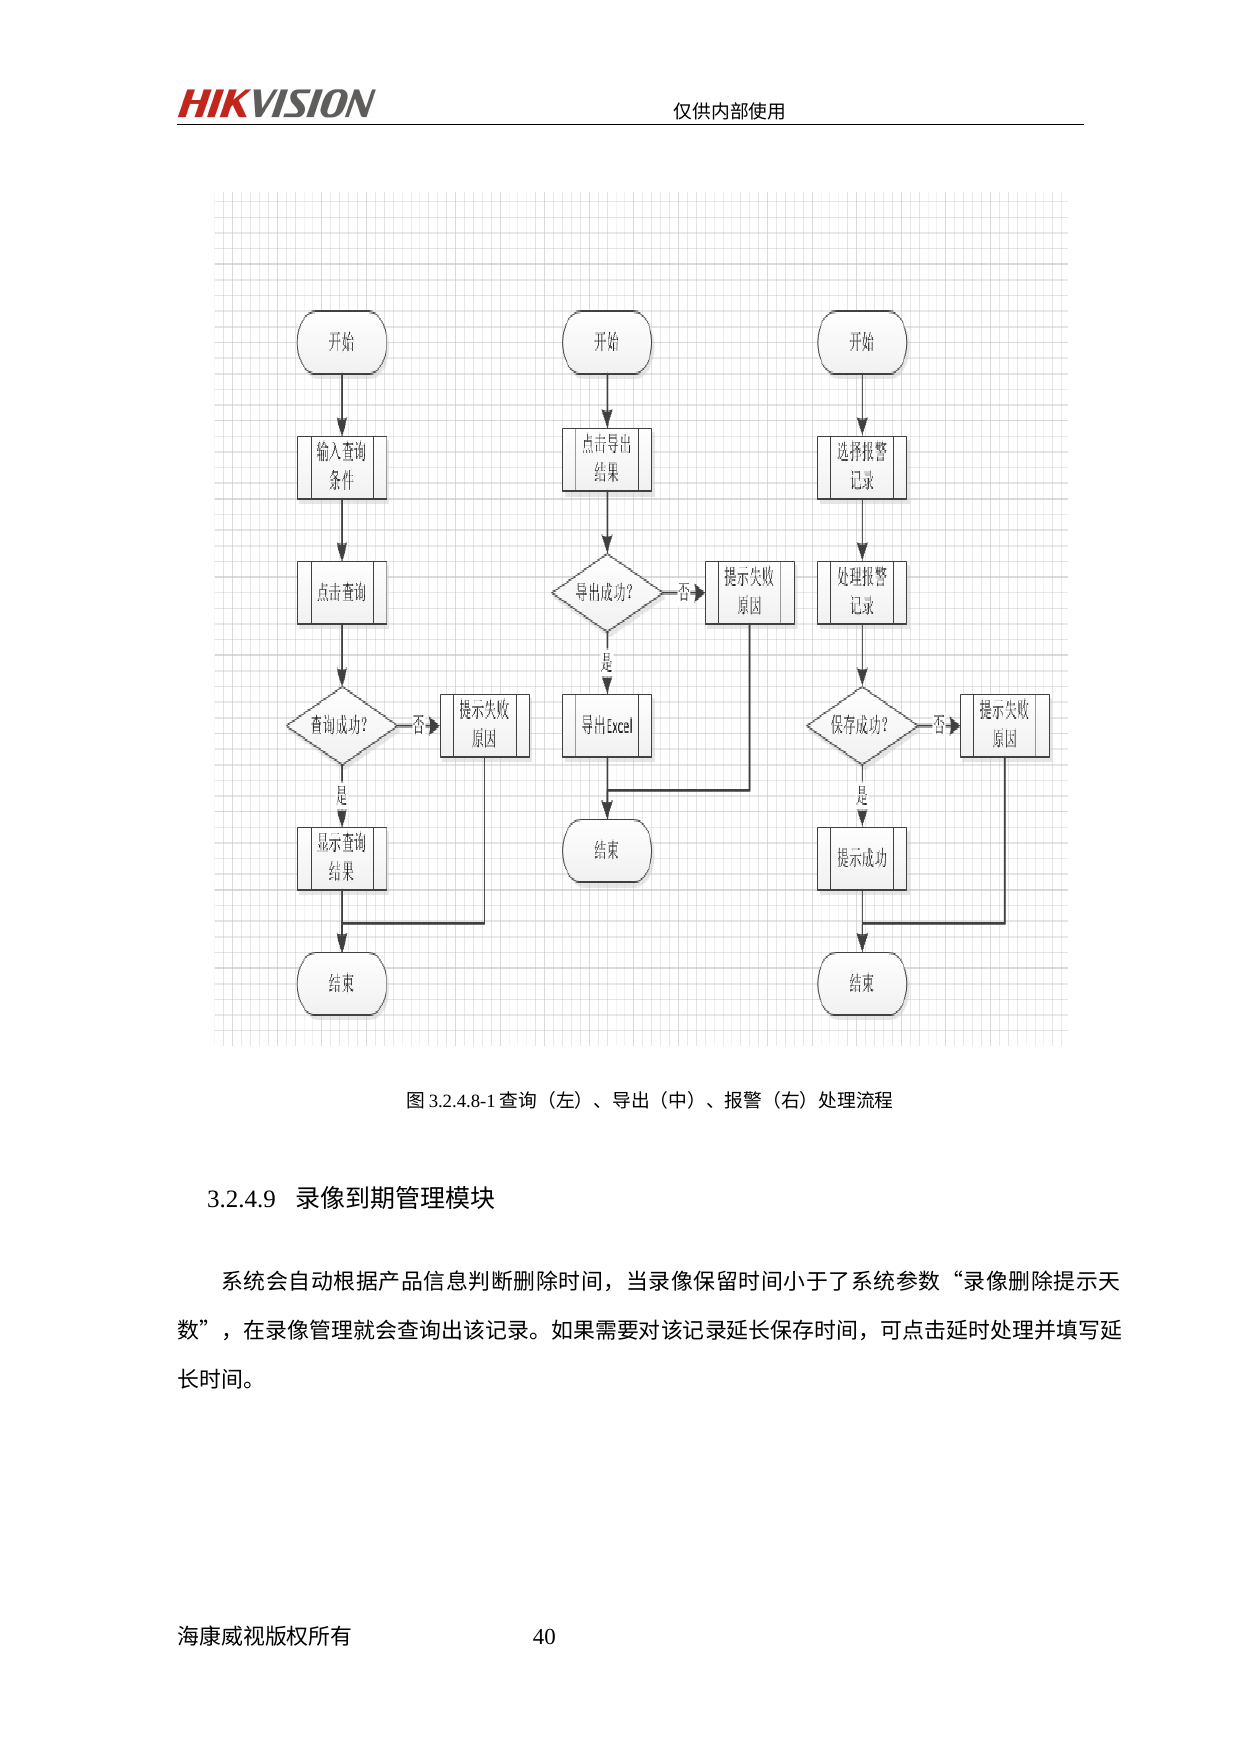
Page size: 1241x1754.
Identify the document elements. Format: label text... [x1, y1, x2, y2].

text 图3.2.4.8-1查询（左）、导出（中）、报警（右）处理流程 [177, 1083, 1122, 1116]
picture [214, 192, 1068, 1046]
text 录像到期管理模块 [207, 1164, 1122, 1229]
picture [177, 88, 379, 119]
text 系统会自动根据产品信息判断删除时间，当录像保留时间小于了系统参数“录像删除提示天数”，在录像管理就会查询出该记录。如果需要对该记录延长保存时间，可点击延时处理并填写延长时间。 [177, 1264, 1122, 1394]
